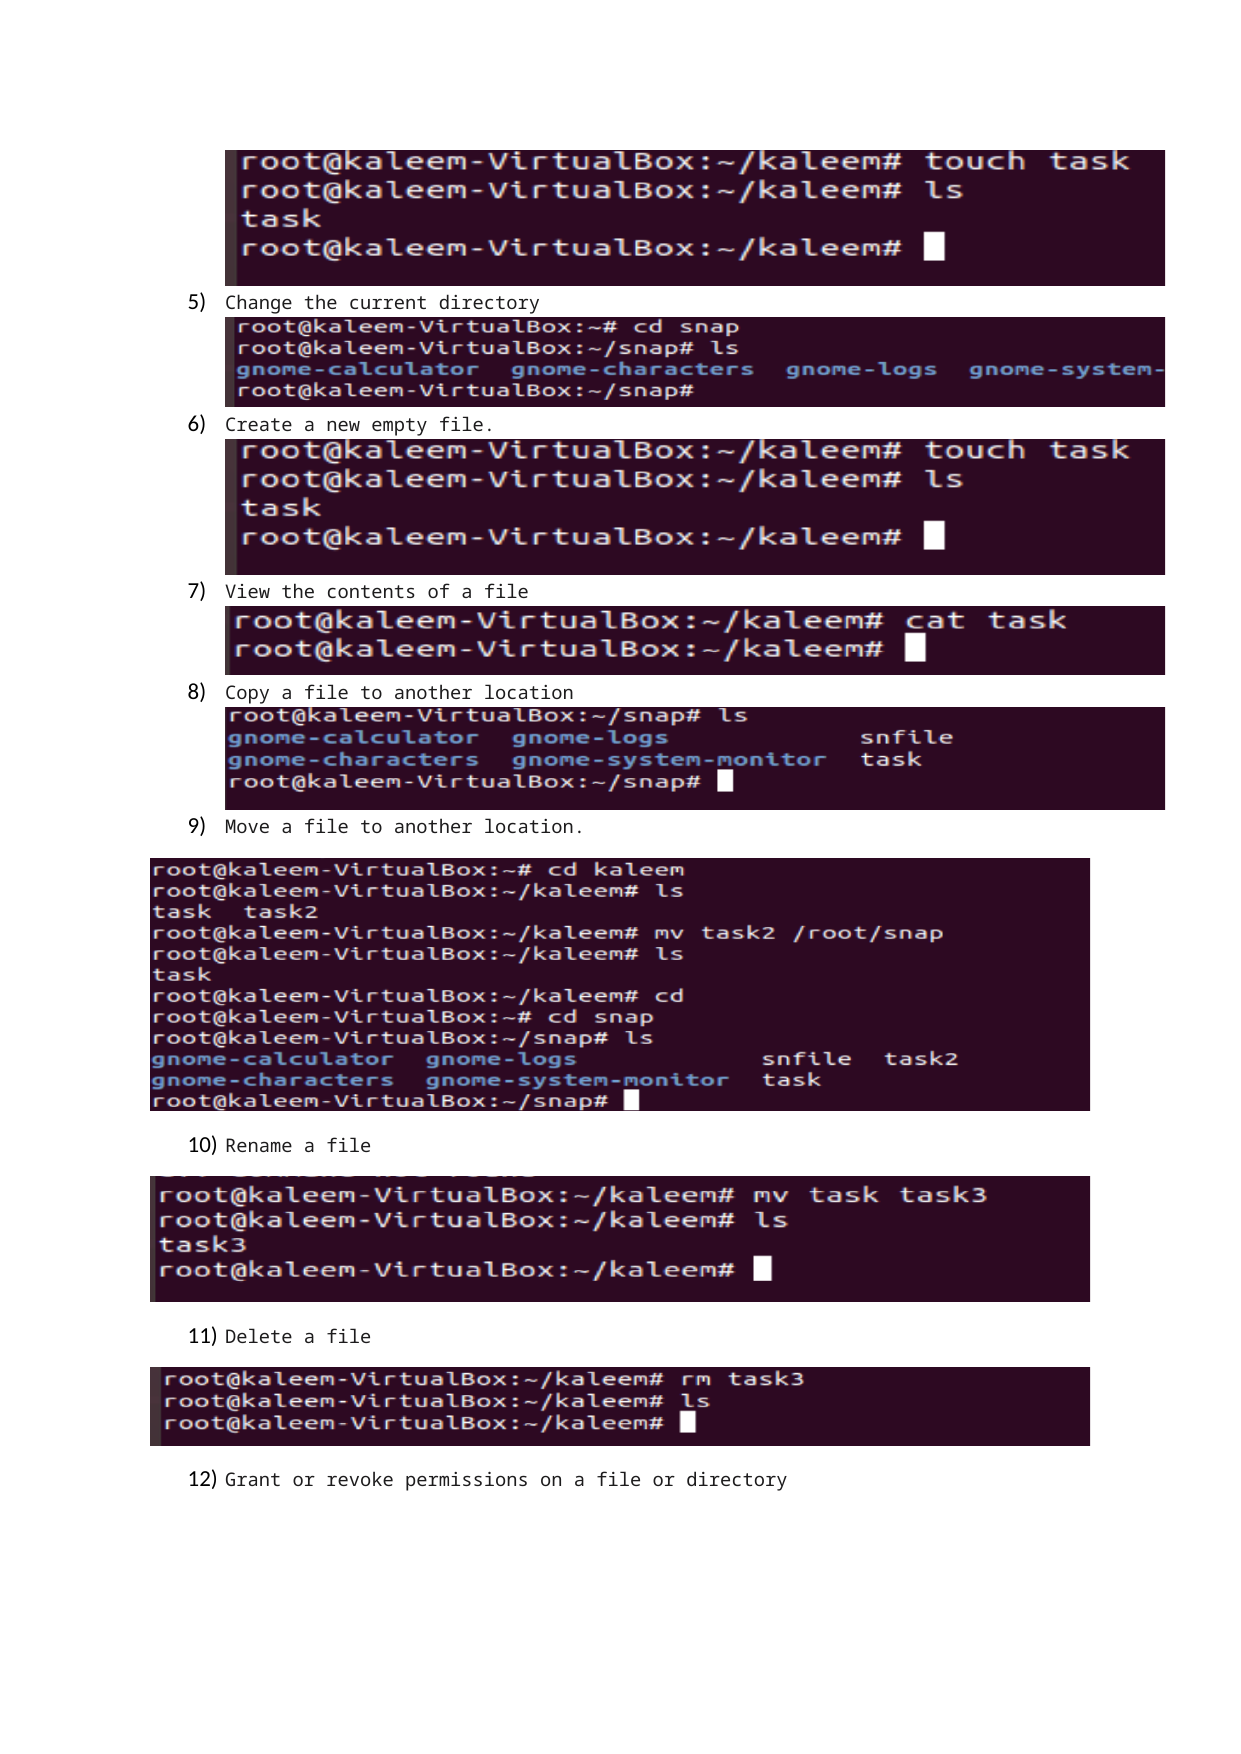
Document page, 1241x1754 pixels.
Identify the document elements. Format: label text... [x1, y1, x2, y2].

picture [225, 439, 1166, 575]
picture [225, 606, 1166, 675]
picture [225, 150, 1166, 286]
list Copy a file to another location [187, 677, 1090, 705]
list Move a file to another location. [187, 812, 1090, 839]
list Rename a file [187, 1130, 1090, 1158]
picture [225, 317, 1166, 407]
list Grant or revoke permissions on a file or directory [187, 1464, 1090, 1492]
picture [150, 1367, 1091, 1446]
list Create a new empty file. [187, 409, 1090, 437]
picture [150, 1176, 1091, 1302]
picture [150, 858, 1091, 1111]
list Change the current directory [187, 287, 1090, 316]
picture [225, 707, 1166, 810]
list Delete a file [187, 1321, 1090, 1349]
list View the contents of a file [187, 577, 1090, 604]
